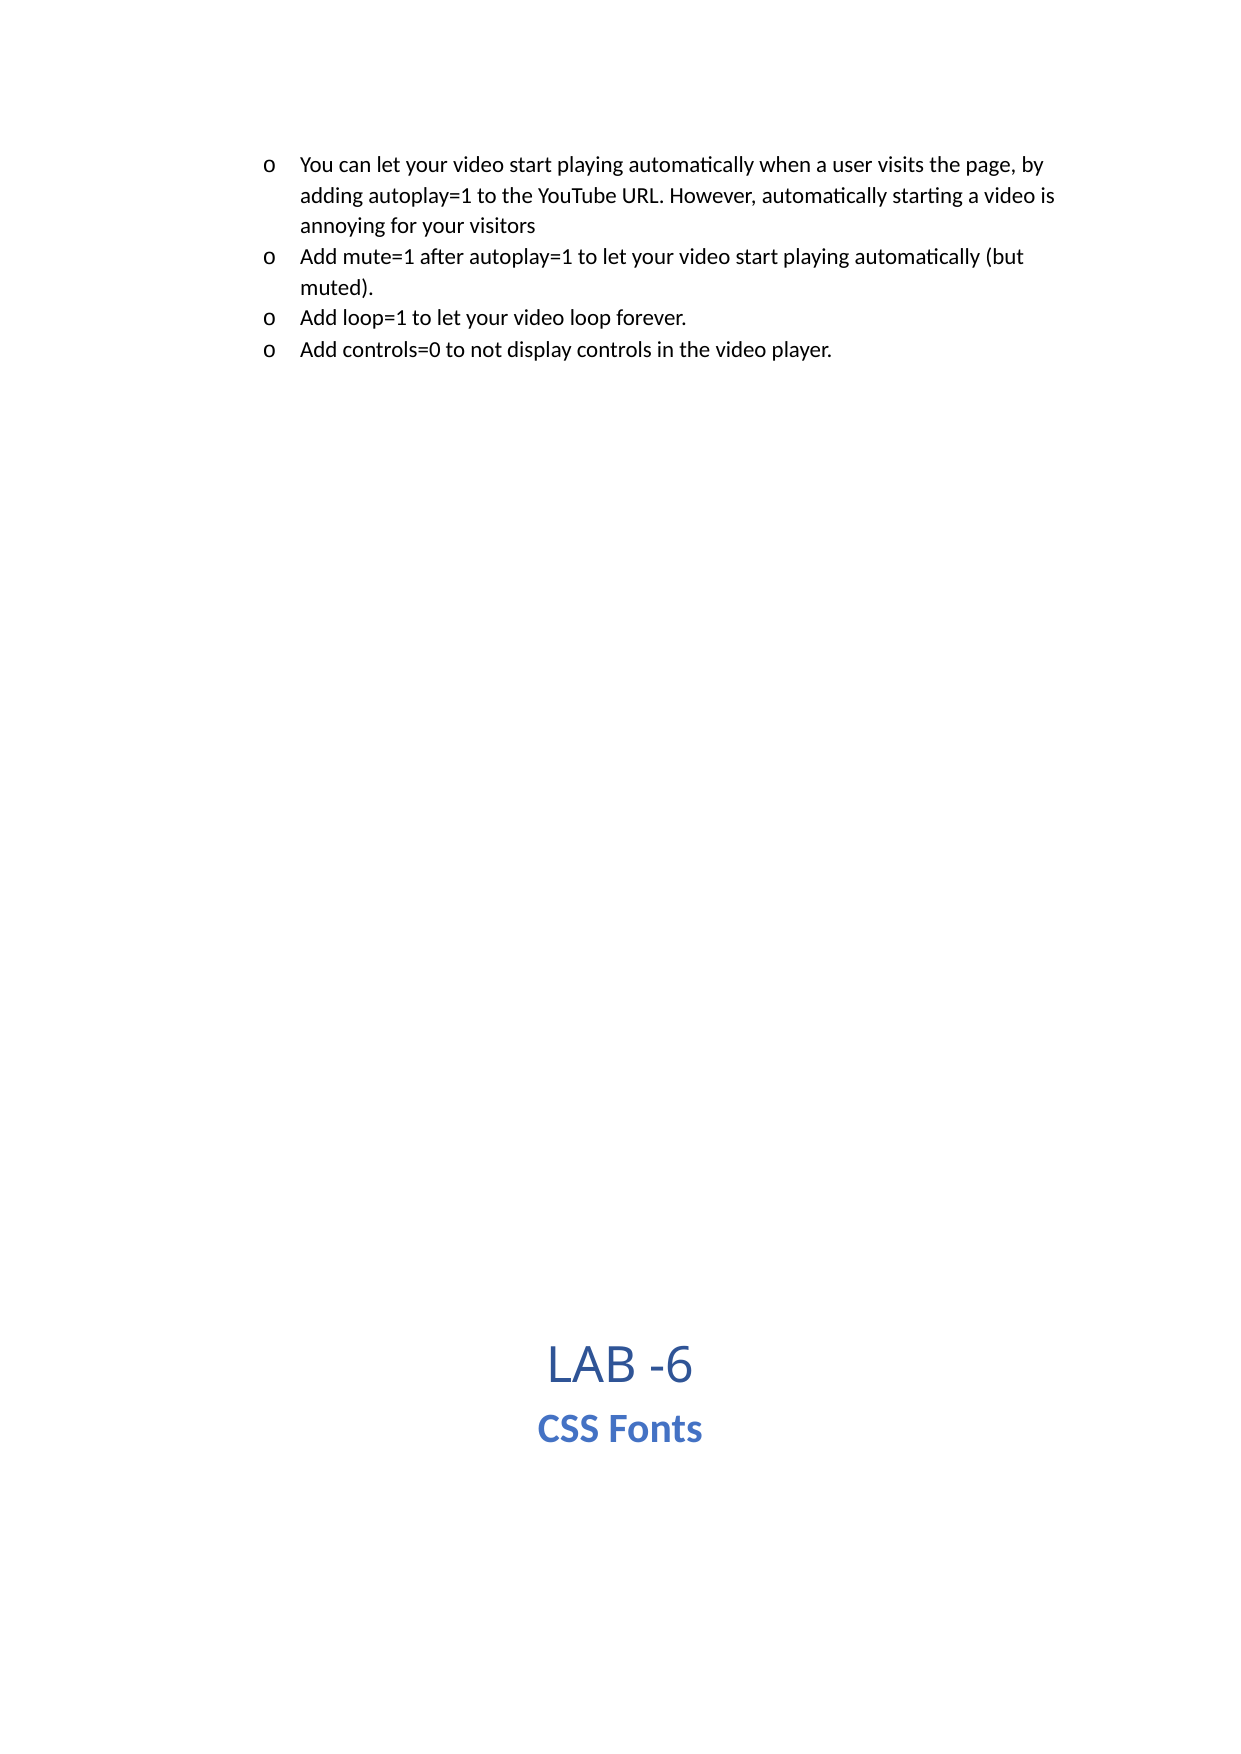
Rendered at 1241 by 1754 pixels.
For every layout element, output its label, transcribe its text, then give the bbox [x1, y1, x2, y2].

list Add loop=1 to let your video loop forever. [262, 303, 1090, 332]
subtitle LAB -6 [150, 1329, 1090, 1397]
text CSS Fonts [150, 1402, 1090, 1453]
list You can let your video start playing automatically when a user visits the page, by adding autoplay=1 to the YouTube URL. However, automatically starting a video is annoying for your visitors [262, 150, 1090, 239]
list Add controls=0 to not display controls in the video player. [262, 335, 1090, 364]
list Add mute=1 after autoplay=1 to let your video start playing automatically (but muted). [262, 242, 1090, 301]
